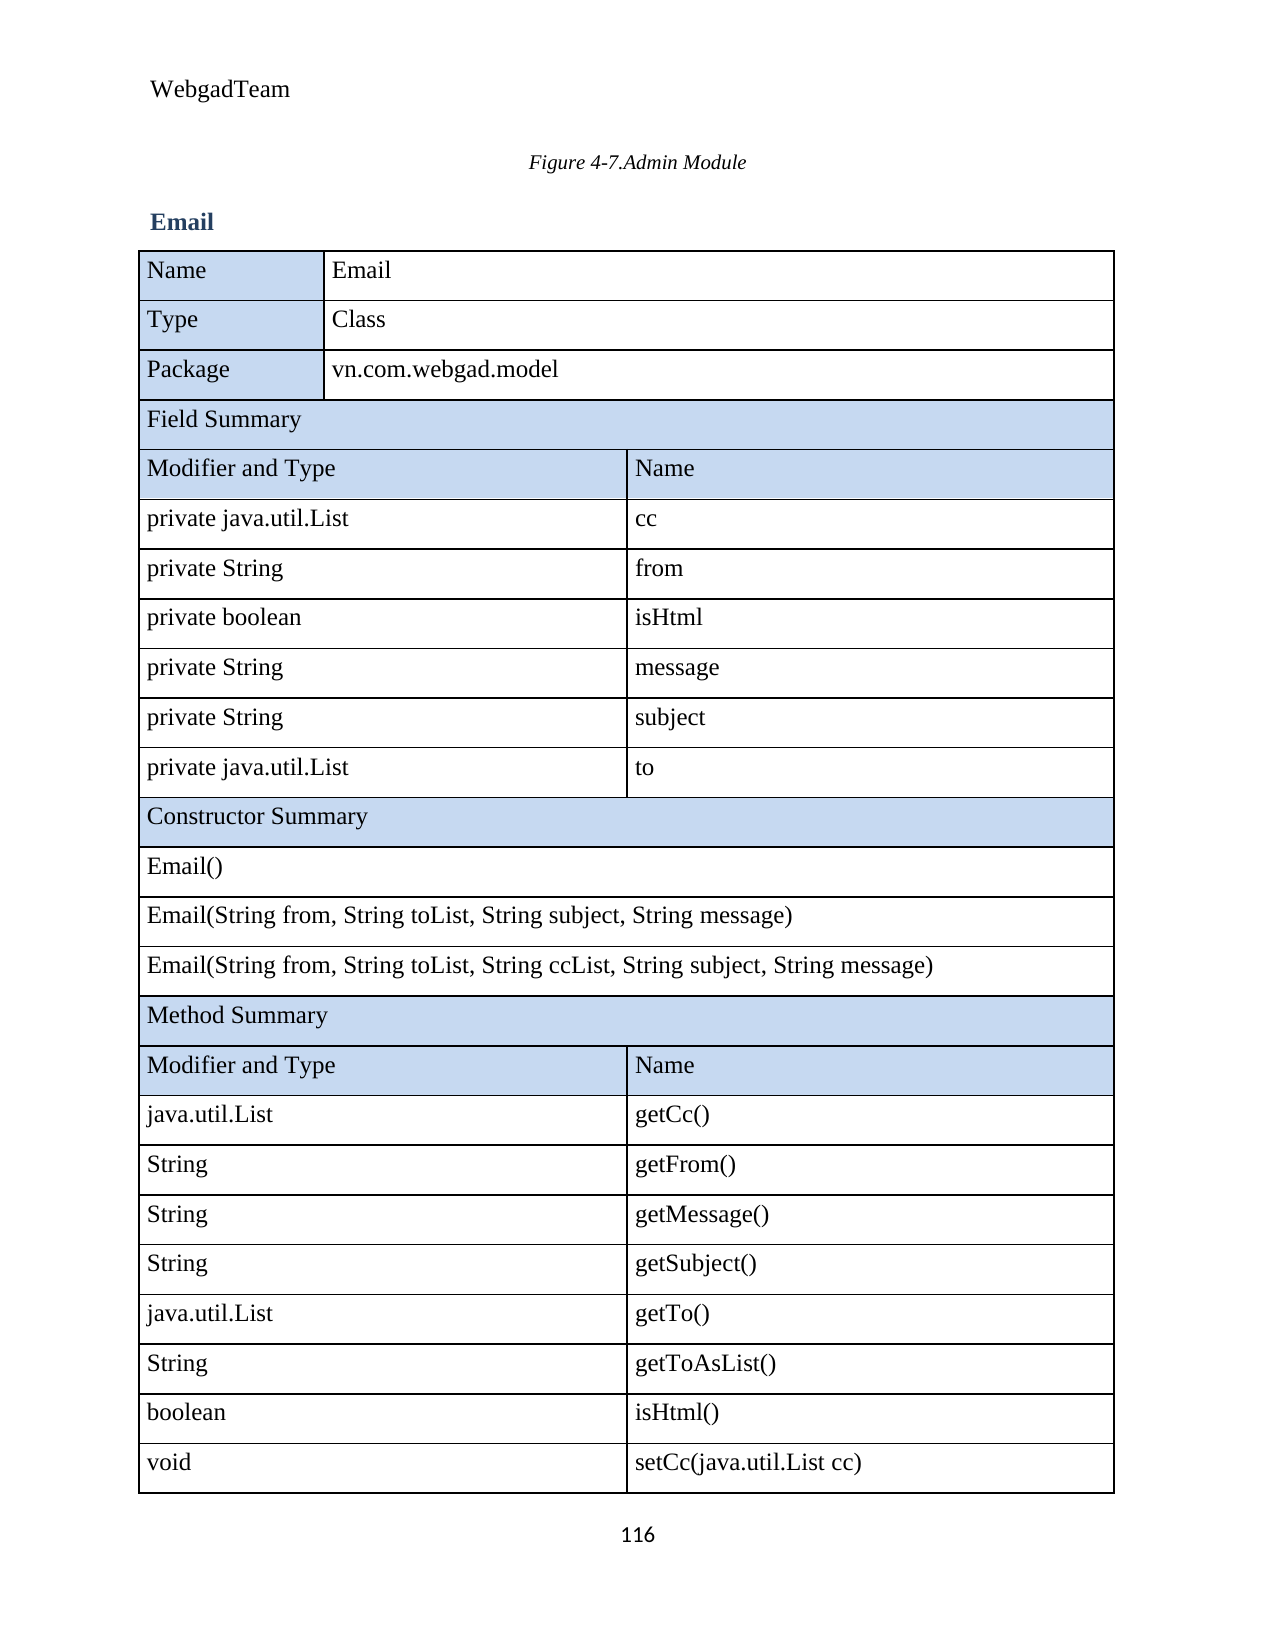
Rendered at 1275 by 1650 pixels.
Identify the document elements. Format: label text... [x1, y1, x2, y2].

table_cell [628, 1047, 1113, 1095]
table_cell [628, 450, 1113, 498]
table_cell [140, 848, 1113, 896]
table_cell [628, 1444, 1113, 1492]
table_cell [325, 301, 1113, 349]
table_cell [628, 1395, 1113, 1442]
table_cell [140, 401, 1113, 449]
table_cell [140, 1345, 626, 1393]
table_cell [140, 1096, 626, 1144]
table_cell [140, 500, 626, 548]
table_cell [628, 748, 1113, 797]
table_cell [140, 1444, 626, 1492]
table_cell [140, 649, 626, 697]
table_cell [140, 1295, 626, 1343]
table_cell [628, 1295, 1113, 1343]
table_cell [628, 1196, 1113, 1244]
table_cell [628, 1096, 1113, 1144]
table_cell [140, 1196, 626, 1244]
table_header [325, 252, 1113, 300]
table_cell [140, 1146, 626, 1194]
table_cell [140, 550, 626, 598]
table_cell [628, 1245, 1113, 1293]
text Figure 4-7.Admin Module [150, 150, 1125, 174]
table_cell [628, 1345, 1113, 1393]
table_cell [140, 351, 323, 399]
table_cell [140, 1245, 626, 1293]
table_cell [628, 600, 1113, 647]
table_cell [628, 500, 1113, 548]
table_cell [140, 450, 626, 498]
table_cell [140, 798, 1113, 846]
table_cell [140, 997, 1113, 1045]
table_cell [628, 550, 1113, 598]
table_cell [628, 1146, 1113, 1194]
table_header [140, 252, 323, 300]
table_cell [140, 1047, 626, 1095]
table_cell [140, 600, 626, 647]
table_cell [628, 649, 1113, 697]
subtitle Email [150, 207, 1125, 236]
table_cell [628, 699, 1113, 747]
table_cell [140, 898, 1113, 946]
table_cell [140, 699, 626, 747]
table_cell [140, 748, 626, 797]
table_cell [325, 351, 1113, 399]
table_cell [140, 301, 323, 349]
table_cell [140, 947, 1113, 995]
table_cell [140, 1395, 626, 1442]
